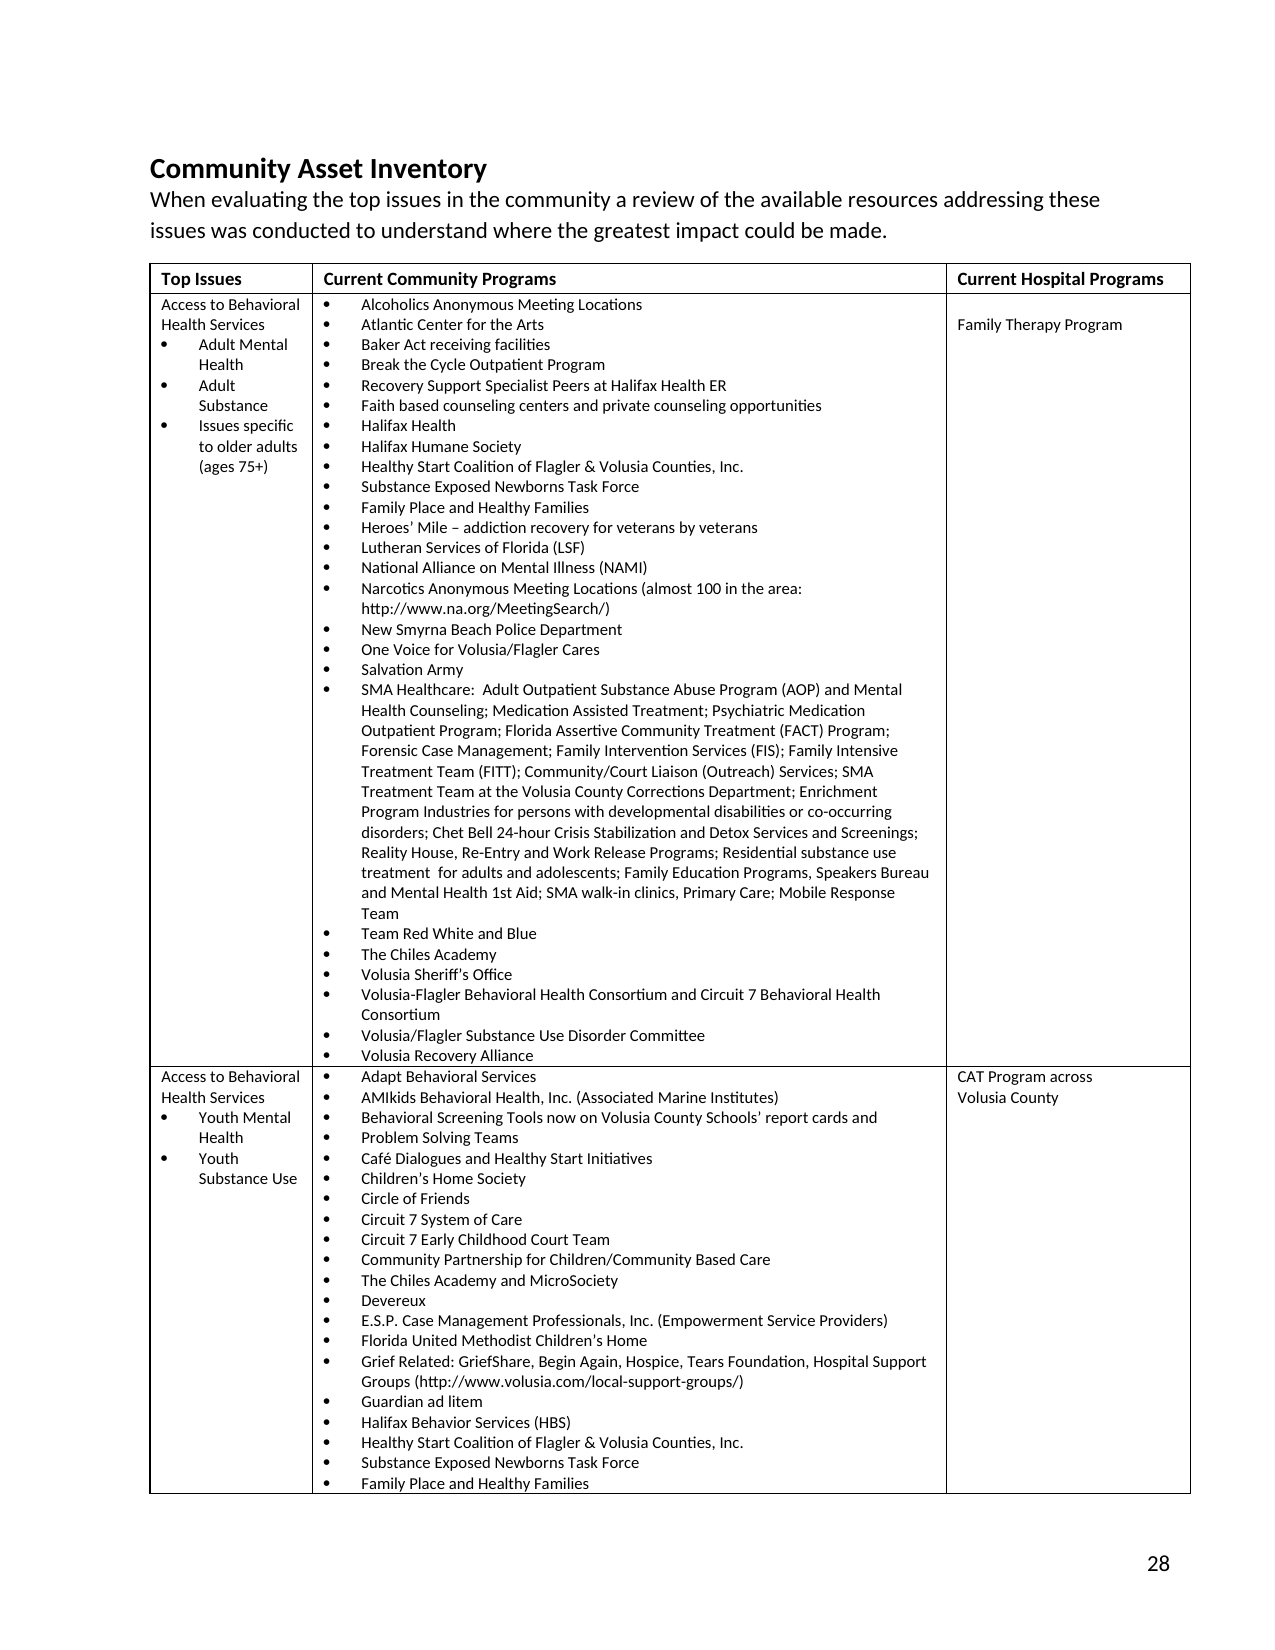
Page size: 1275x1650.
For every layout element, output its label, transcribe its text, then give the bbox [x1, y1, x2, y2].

table_header Current Hospital Programs [947, 264, 1190, 293]
table_header Top Issues [151, 264, 312, 293]
table_cell Access to Behavioral Health Services Adult Mental Health Adult Substance Issues specific to older adults (ages 75+) [151, 294, 312, 1066]
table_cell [313, 1067, 946, 1493]
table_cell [151, 1067, 312, 1493]
table_header Current Community Programs [313, 264, 946, 293]
table_cell Alcoholics Anonymous Meeting Locations Atlantic Center for the Arts Baker Act receiving facilities Break the Cycle Outpatient Program Recovery Support Specialist Peers at Halifax Health ER Faith based counseling centers and private counseling opportunities Halifax Health Halifax Humane Society Healthy Start Coalition of Flagler & Volusia Counties, Inc. Substance Exposed Newborns Task Force Family Place and Healthy Families Heroes’ Mile – addiction recovery for veterans by veterans Lutheran Services of Florida (LSF) National Alliance on Mental Illness (NAMI) Narcotics Anonymous Meeting Locations (almost 100 in the area: http://www.na.org/MeetingSearch/) New Smyrna Beach Police Department One Voice for Volusia/Flagler Cares Salvation Army SMA Healthcare: Adult Outpatient Substance Abuse Program (AOP) and Mental Health Counseling; Medication Assisted Treatment; Psychiatric Medication Outpatient Program; Florida Assertive Community Treatment (FACT) Program; Forensic Case Management; Family Intervention Services (FIS); Family Intensive Treatment Team (FITT); Community/Court Liaison (Outreach) Services; SMA Treatment Team at the Volusia County Corrections Department; Enrichment Program Industries for persons with developmental disabilities or co-occurring disorders; Chet Bell 24-hour Crisis Stabilization and Detox Services and Screenings; Reality House, Re-Entry and Work Release Programs; Residential substance use treatment for adults and adolescents; Family Education Programs, Speakers Bureau and Mental Health 1st Aid; SMA walk-in clinics, Primary Care; Mobile Response Team Team Red White and Blue The Chiles Academy Volusia Sheriff’s Office Volusia-Flagler Behavioral Health Consortium and Circuit 7 Behavioral Health Consortium Volusia/Flagler Substance Use Disorder Committee Volusia Recovery Alliance [313, 294, 946, 1066]
table_cell CAT Program across Volusia County [947, 1067, 1190, 1493]
subtitle Community Asset Inventory [150, 150, 1125, 186]
table_cell Family Therapy Program [947, 294, 1190, 1066]
text When evaluating the top issues in the community a review of the available resources addressing these issues was conducted to understand where the greatest impact could be made. [150, 186, 1125, 244]
